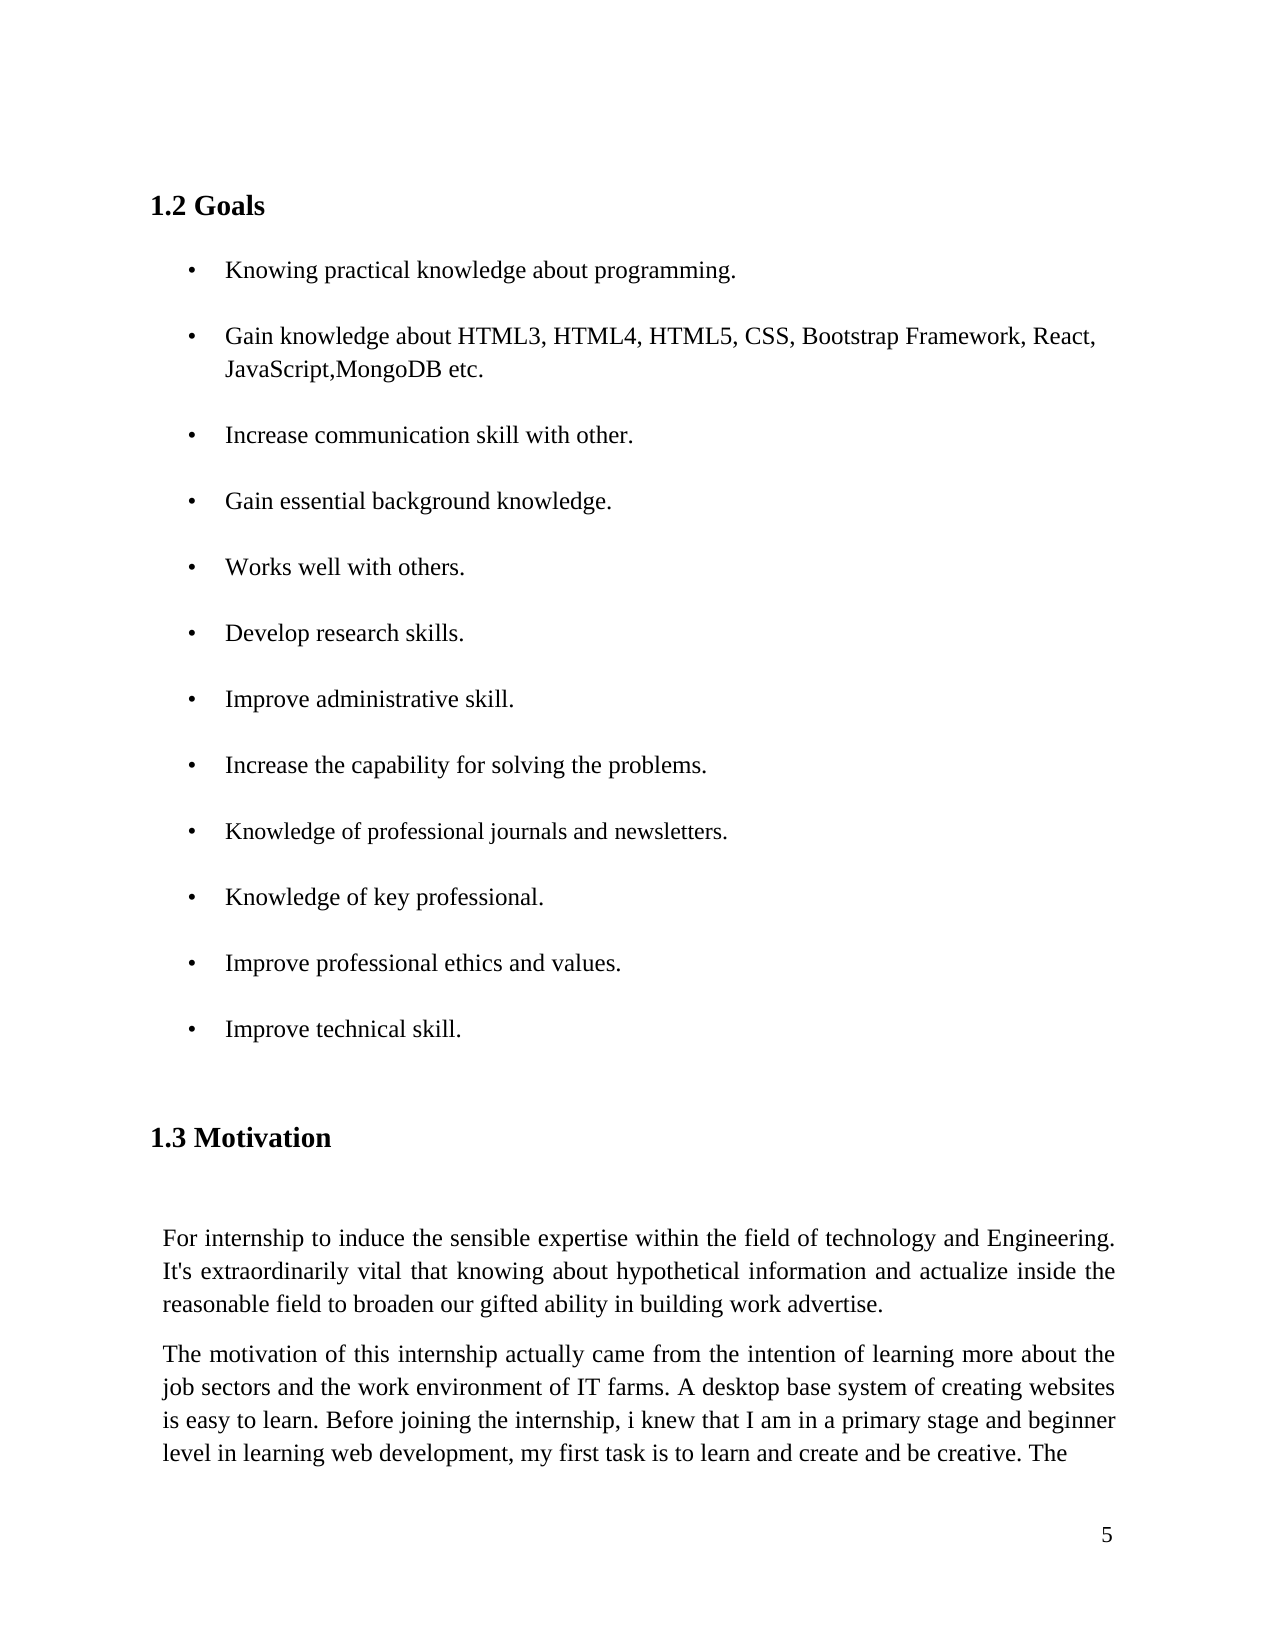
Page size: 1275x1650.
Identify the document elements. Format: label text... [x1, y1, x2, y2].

list Develop research skills. [187, 618, 1173, 647]
list Knowing practical knowledge about programming. [187, 255, 1173, 284]
list Improve professional ethics and values. [187, 948, 1173, 977]
list Knowledge of key professional. [187, 882, 1173, 911]
text The motivation of this internship actually came from the intention of learning more about the job sectors and the work environment of IT farms. A desktop base system of creating websites is easy to learn. Before joining the internship, i knew that I am in a primary stage and beginner level in learning web development, my first task is to learn and create and be creative. The [162, 1339, 1117, 1467]
list Works well with others. [187, 552, 1173, 581]
list Improve technical skill. [187, 1014, 1173, 1043]
list Gain knowledge about HTML3, HTML4, HTML5, CSS, Bootstrap Framework, React, JavaScript,MongoDB etc. [187, 321, 1127, 383]
subtitle Motivation [150, 1120, 1173, 1153]
list Increase the capability for solving the problems. [187, 750, 1173, 779]
list Improve administrative skill. [187, 684, 1173, 713]
list Gain essential background knowledge. [187, 486, 1173, 515]
list Knowledge of professional journals and newsletters. [187, 816, 1173, 845]
text For internship to induce the sensible expertise within the field of technology and Engineering. It's extraordinarily vital that knowing about hypothetical information and actualize inside the reasonable field to broaden our gifted ability in building work advertise. [162, 1223, 1117, 1318]
subtitle Goals [150, 188, 1173, 222]
list Increase communication skill with other. [187, 420, 1173, 448]
